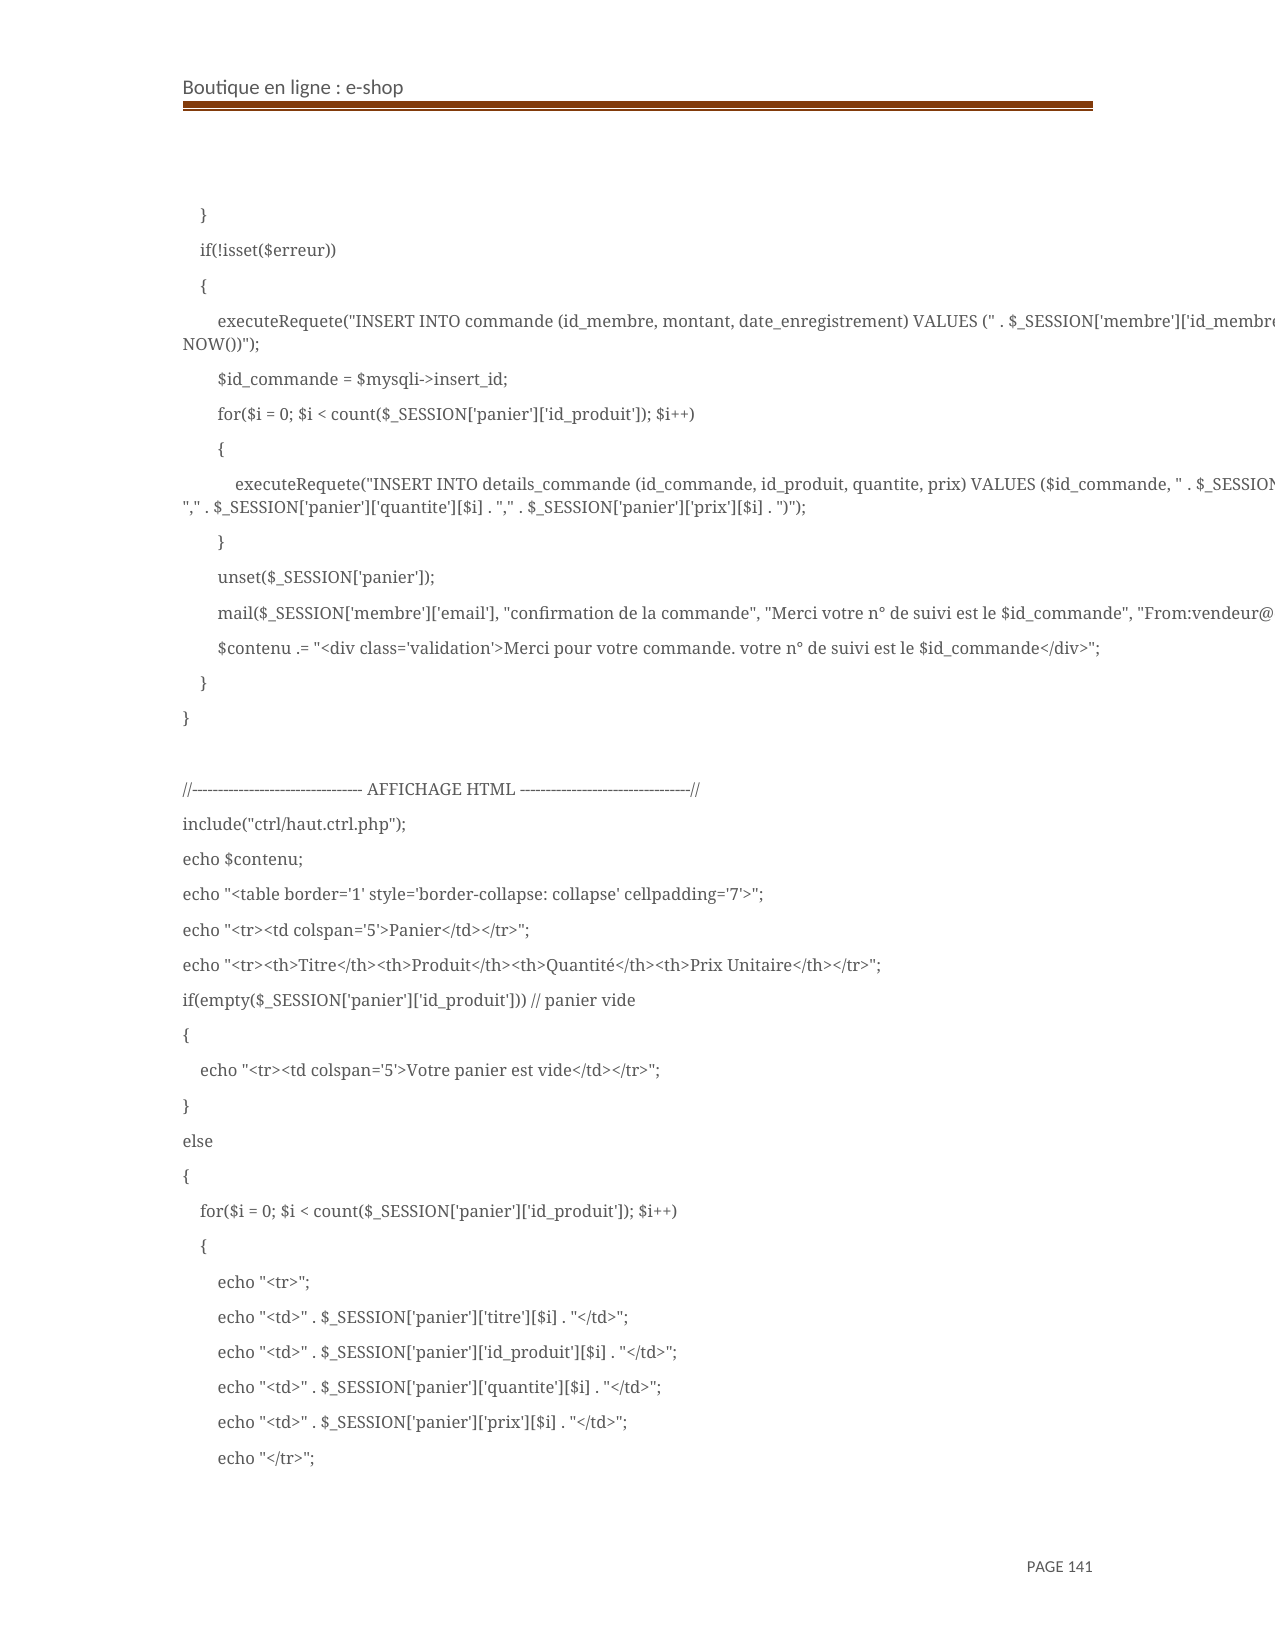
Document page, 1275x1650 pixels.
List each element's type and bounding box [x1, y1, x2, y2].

table_header [183, 191, 1275, 1481]
